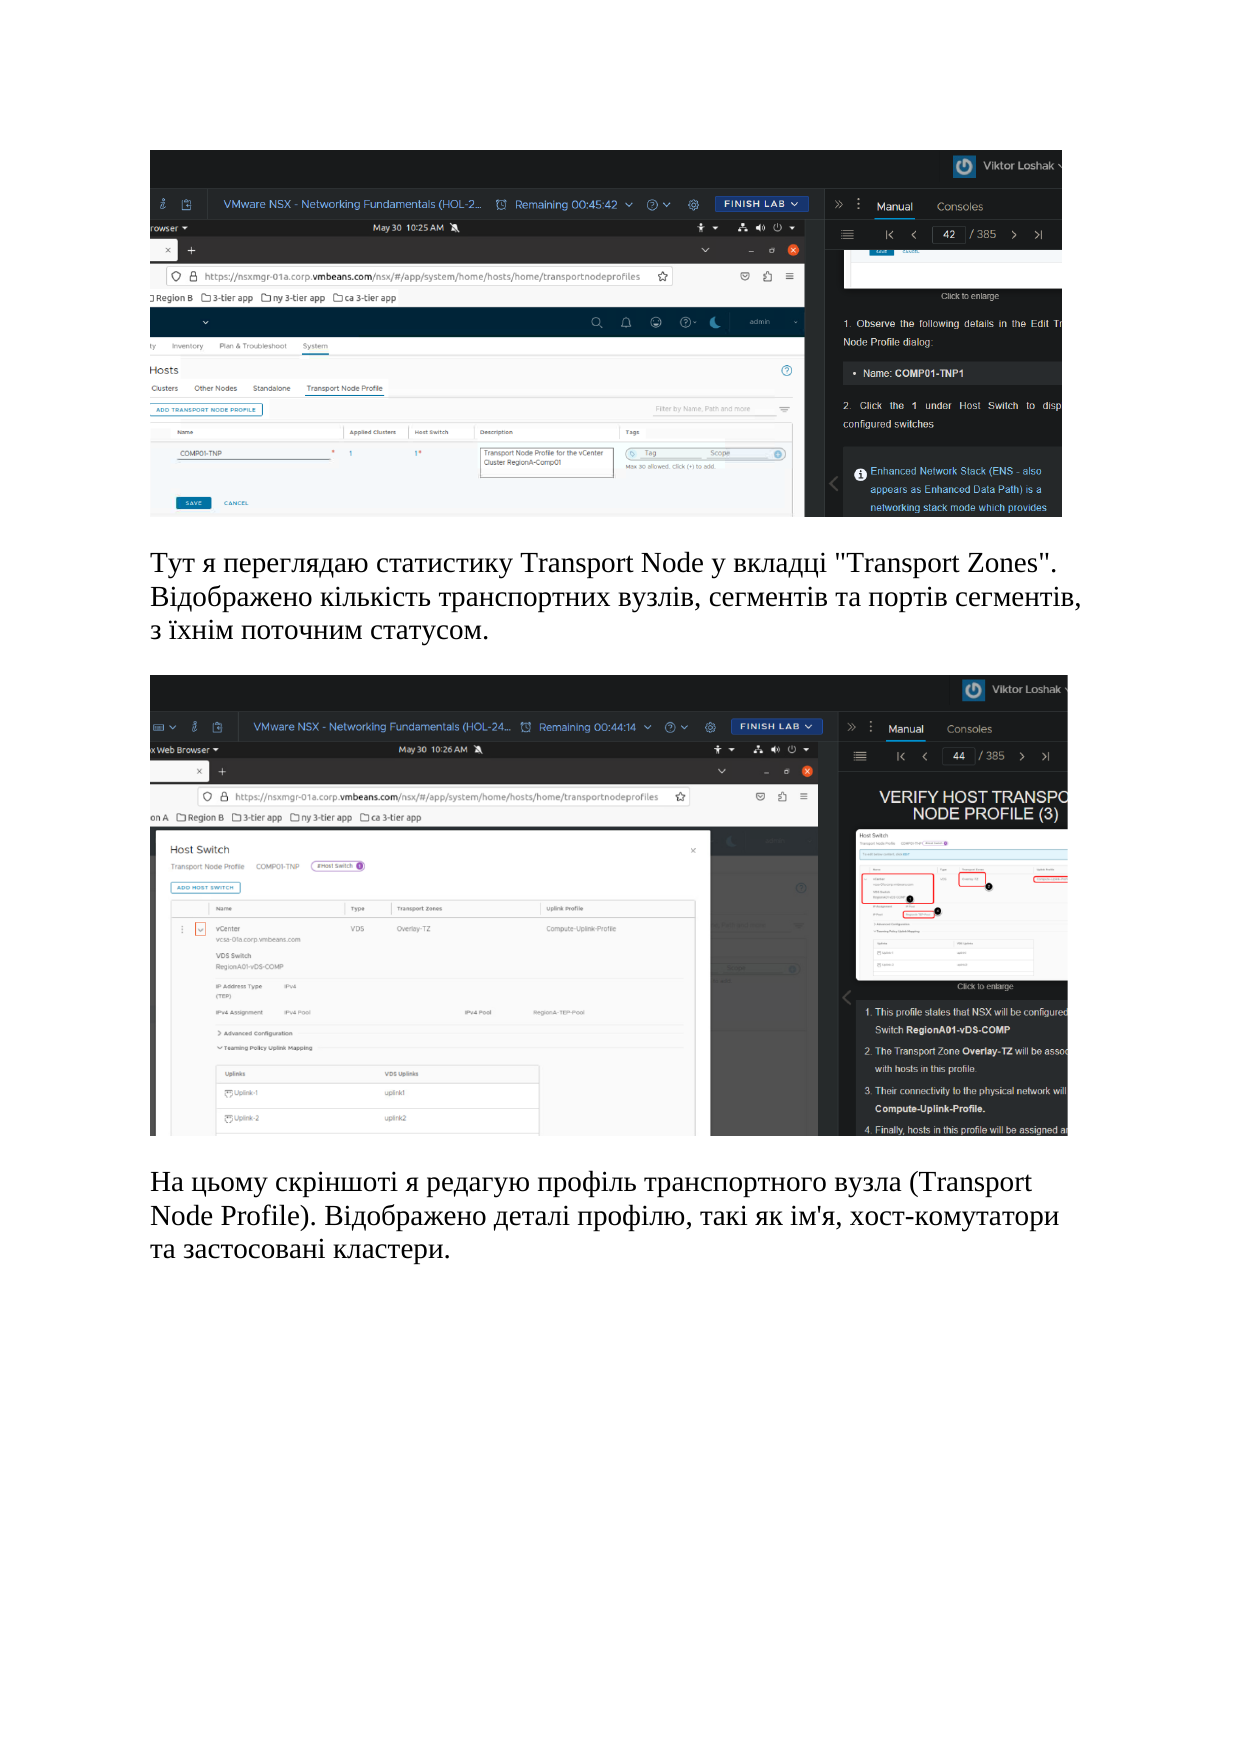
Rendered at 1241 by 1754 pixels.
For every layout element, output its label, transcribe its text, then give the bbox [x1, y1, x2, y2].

picture [150, 150, 1062, 517]
text Тут я переглядаю статистику Transport Node у вкладці "Transport Zones". Відображено кількість транспортних вузлів, сегментів та портів сегментів, з їхнім поточним статусом. [150, 545, 1090, 646]
text На цьому скріншоті я редагую профіль транспортного вузла (Transport Node Profile). Відображено деталі профілю, такі як ім'я, хост-комутатори та застосовані кластери. [150, 1164, 1090, 1265]
picture [150, 675, 1068, 1136]
